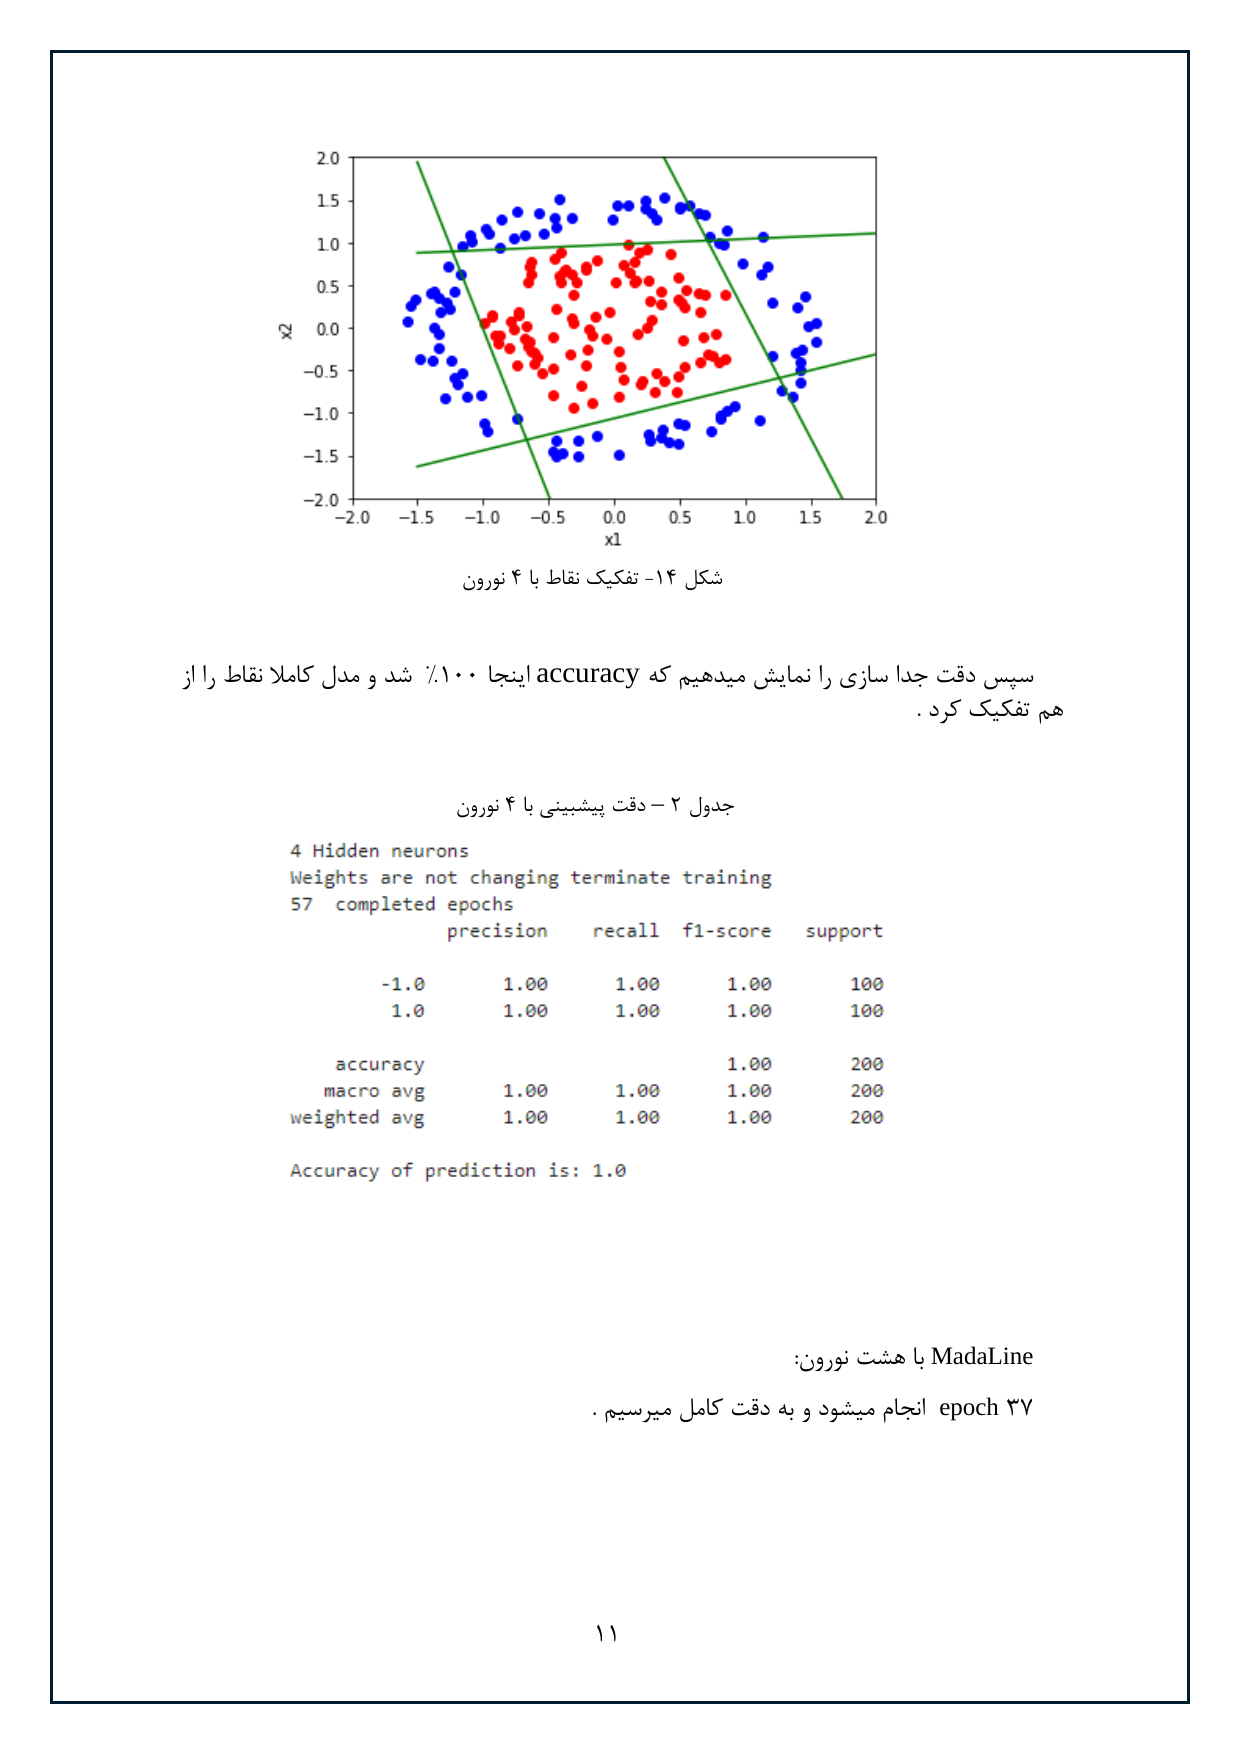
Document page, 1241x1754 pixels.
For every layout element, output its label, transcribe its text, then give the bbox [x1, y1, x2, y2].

text سپس دقت جدا سازی را نمایش میدهیم که accuracy اینجا 100% شد و مدل کاملا نقاط را از هم تفکیک کرد . [150, 655, 1063, 726]
text شکل 14- تفکیک نقاط با 4 نورون [150, 568, 1063, 593]
picture [262, 150, 921, 552]
text جدول 2 – دقت پیشبینی با 4 نورون [150, 788, 1063, 820]
text 37 epoch انجام میشود و به دقت کامل میرسیم . [150, 1392, 1063, 1425]
text MadaLine با هشت نورون: [150, 1341, 1063, 1374]
picture [275, 837, 909, 1188]
